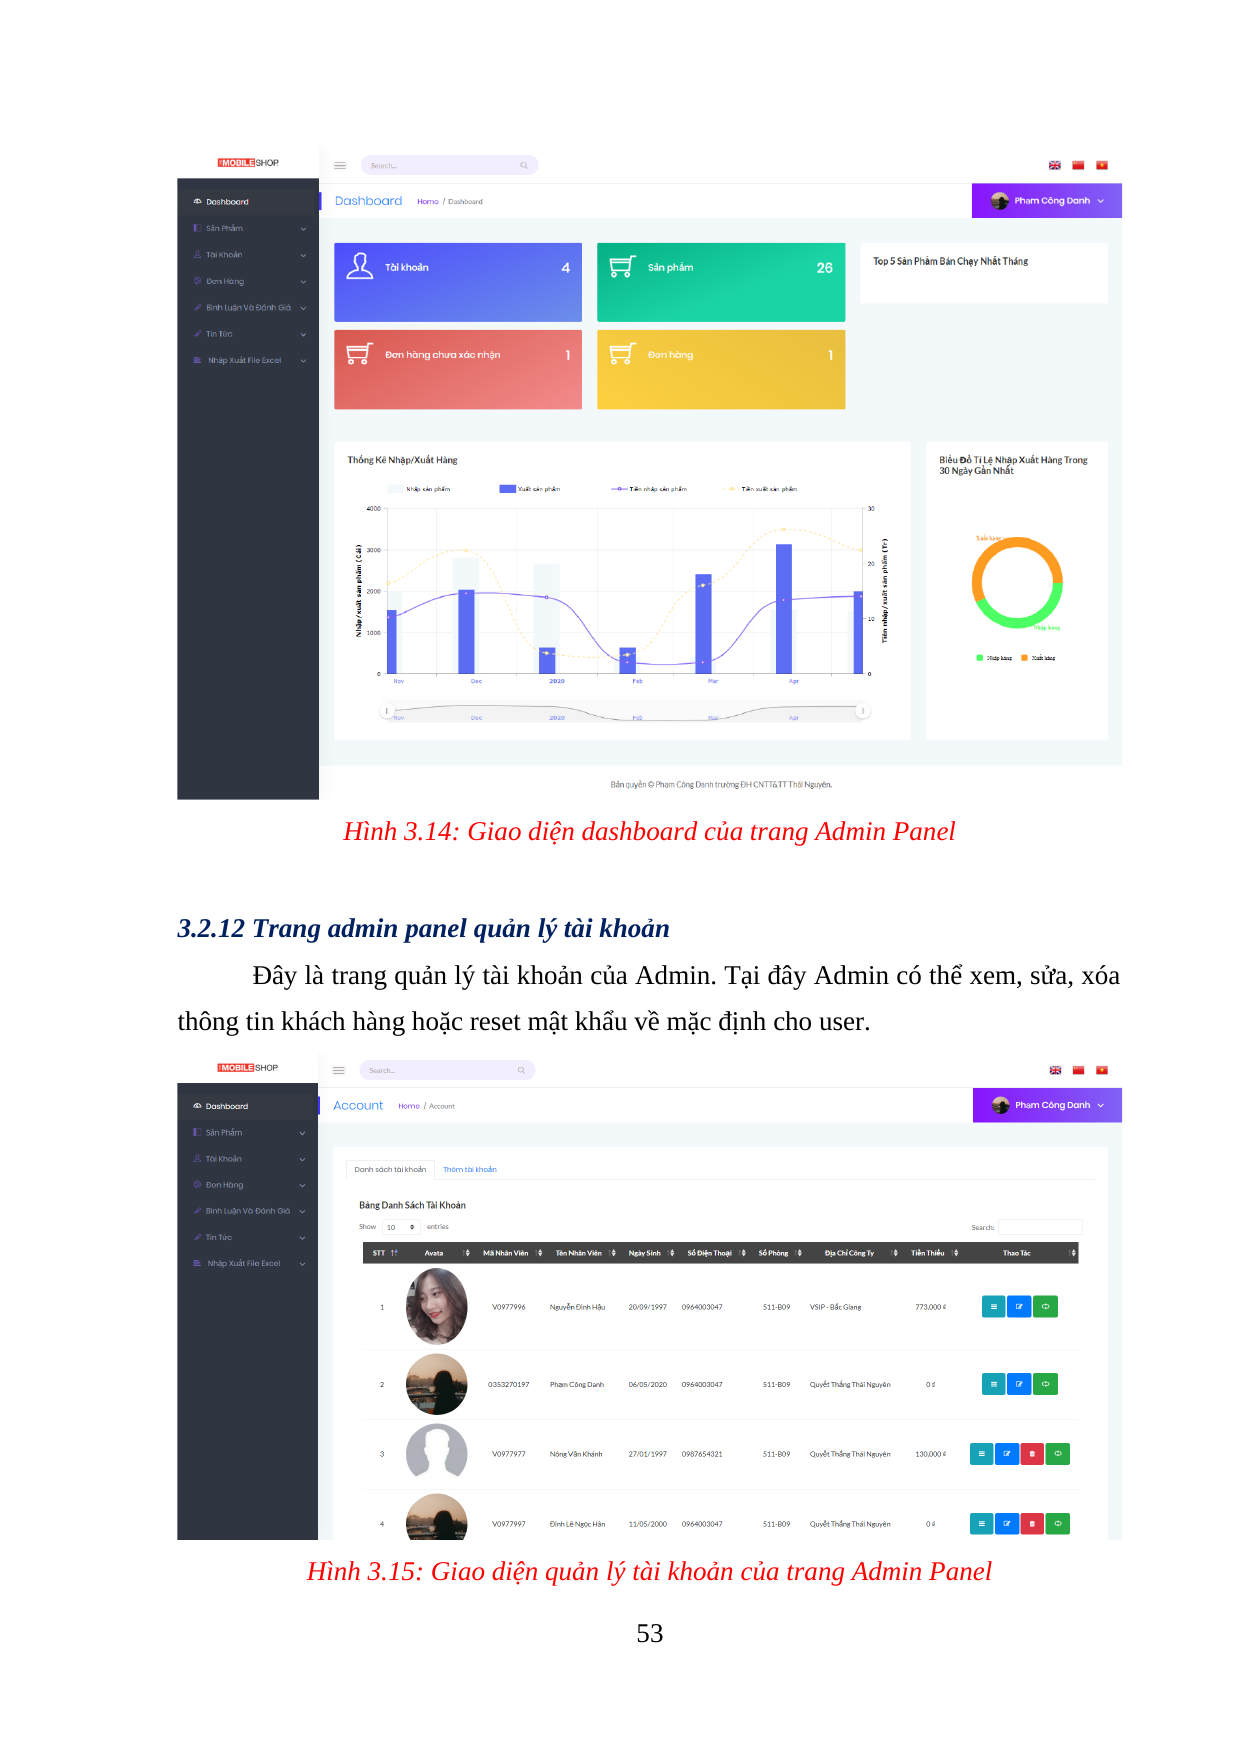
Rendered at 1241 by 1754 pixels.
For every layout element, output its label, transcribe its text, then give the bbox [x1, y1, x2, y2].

text Hình 3.14: Giao diện dashboard của trang Admin Panel [177, 815, 1122, 846]
picture [177, 1052, 1123, 1540]
text Hình 3.15: Giao diện quản lý tài khoản của trang Admin Panel [177, 1555, 1122, 1586]
subtitle 3.2.12 Trang admin panel quản lý tài khoản [177, 912, 1122, 943]
text Đây là trang quản lý tài khoản của Admin. Tại đây Admin có thể xem, sửa, xóa thông tin khách hàng hoặc reset mật khẩu về mặc định cho user. [177, 959, 1122, 1037]
picture [177, 147, 1123, 800]
